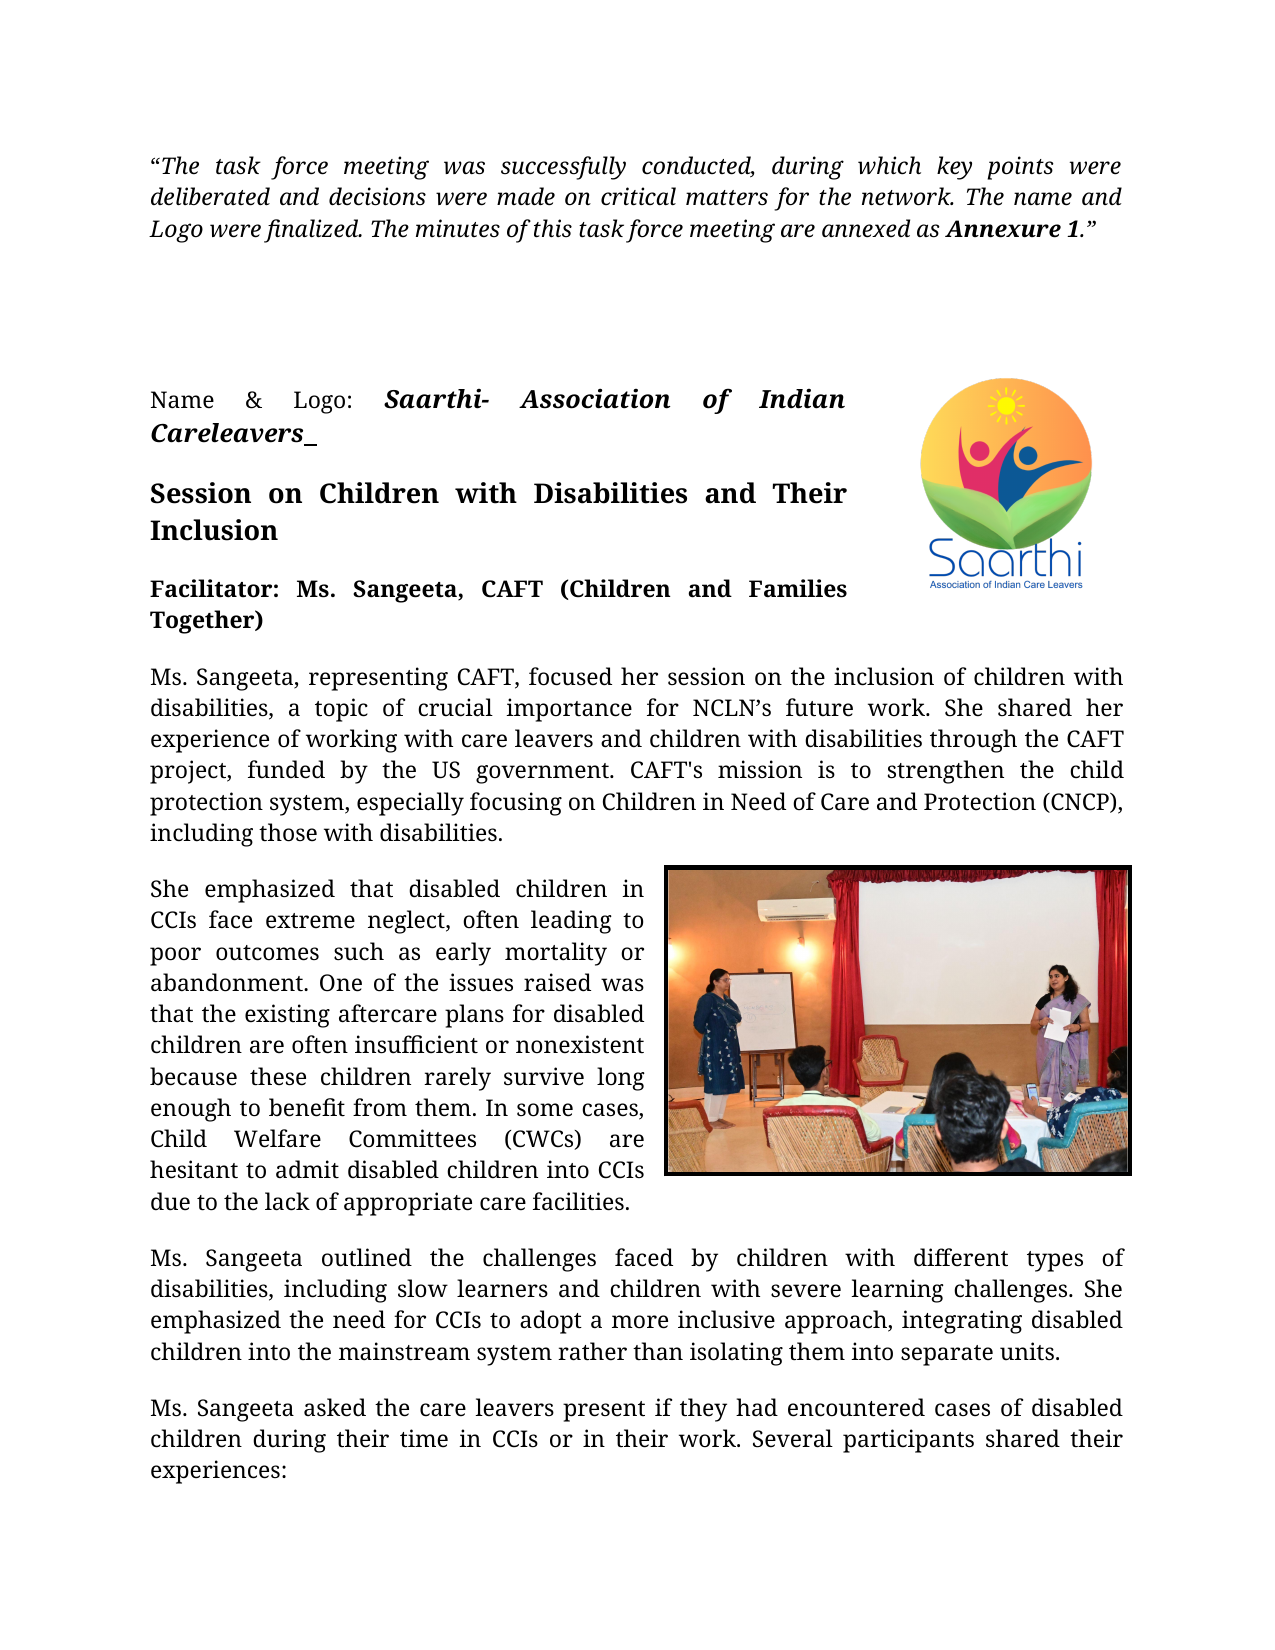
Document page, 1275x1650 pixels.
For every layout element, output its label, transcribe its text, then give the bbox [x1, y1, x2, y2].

text Ms. Sangeeta outlined the challenges faced by children with different types of disabilities, including slow learners and children with severe learning challenges. She emphasized the need for CCIs to adopt a more inclusive approach, integrating disabled children into the mainstream system rather than isolating them into separate units. [150, 1242, 1125, 1367]
text Name & Logo: Saarthi- Association of Indian Careleavers [150, 381, 867, 449]
picture [867, 346, 1143, 622]
picture [668, 870, 1128, 1172]
text Ms. Sangeeta asked the care leavers present if they had encountered cases of disabled children during their time in CCIs or in their work. Several participants shared their experiences: [150, 1392, 1125, 1486]
text Session on Children with Disabilities and Their Inclusion [150, 474, 867, 548]
text Facilitator: Ms. Sangeeta, CAFT (Children and Families Together) [150, 573, 1125, 636]
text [150, 150, 1125, 244]
text Ms. Sangeeta, representing CAFT, focused her session on the inclusion of children with disabilities, a topic of crucial importance for NCLN’s future work. She shared her experience of working with care leavers and children with disabilities through the CAFT project, funded by the US government. CAFT's mission is to strengthen the child protection system, especially focusing on Children in Need of Care and Protection (CNCP), including those with disabilities. [150, 661, 1125, 848]
